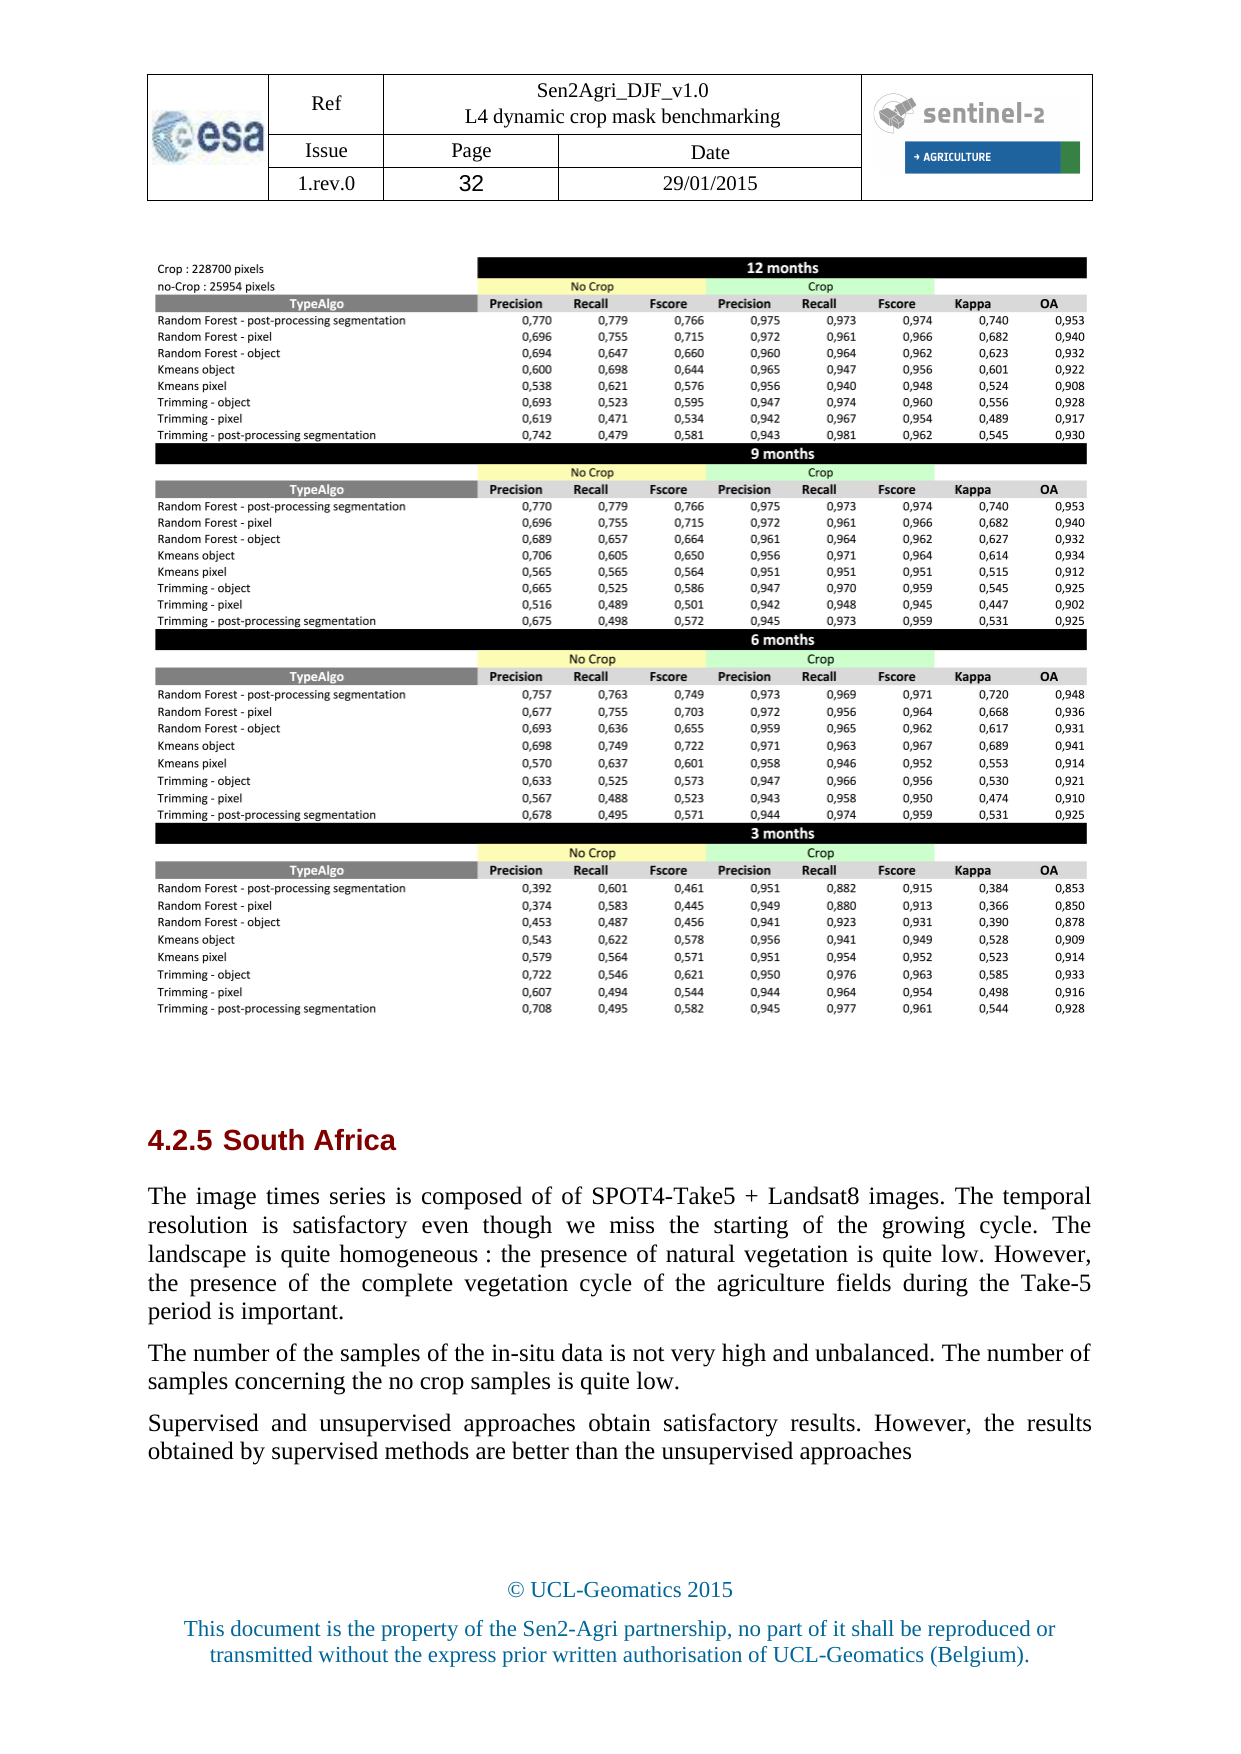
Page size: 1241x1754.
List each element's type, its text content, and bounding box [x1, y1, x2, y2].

picture [873, 93, 1080, 174]
subtitle South Africa [148, 1123, 1093, 1156]
text Supervised and unsupervised approaches obtain satisfactory results. However, the results obtained by supervised methods are better than the unsupervised approaches [148, 1408, 1093, 1465]
picture [564, 1651, 570, 1658]
picture [151, 110, 265, 165]
text The number of the samples of the in-situ data is not very high and unbalanced. The number of samples concerning the no crop samples is quite low. [148, 1338, 1093, 1395]
text The image times series is composed of of SPOT4-Take5 + Landsat8 images. The temporal resolution is satisfactory even though we miss the starting of the growing cycle. The landscape is quite homogeneous : the presence of natural vegetation is quite low. However, the presence of the complete vegetation cycle of the agriculture fields during the Take-5 period is important. [148, 1181, 1093, 1325]
picture [147, 242, 1093, 1023]
picture [508, 1582, 523, 1597]
